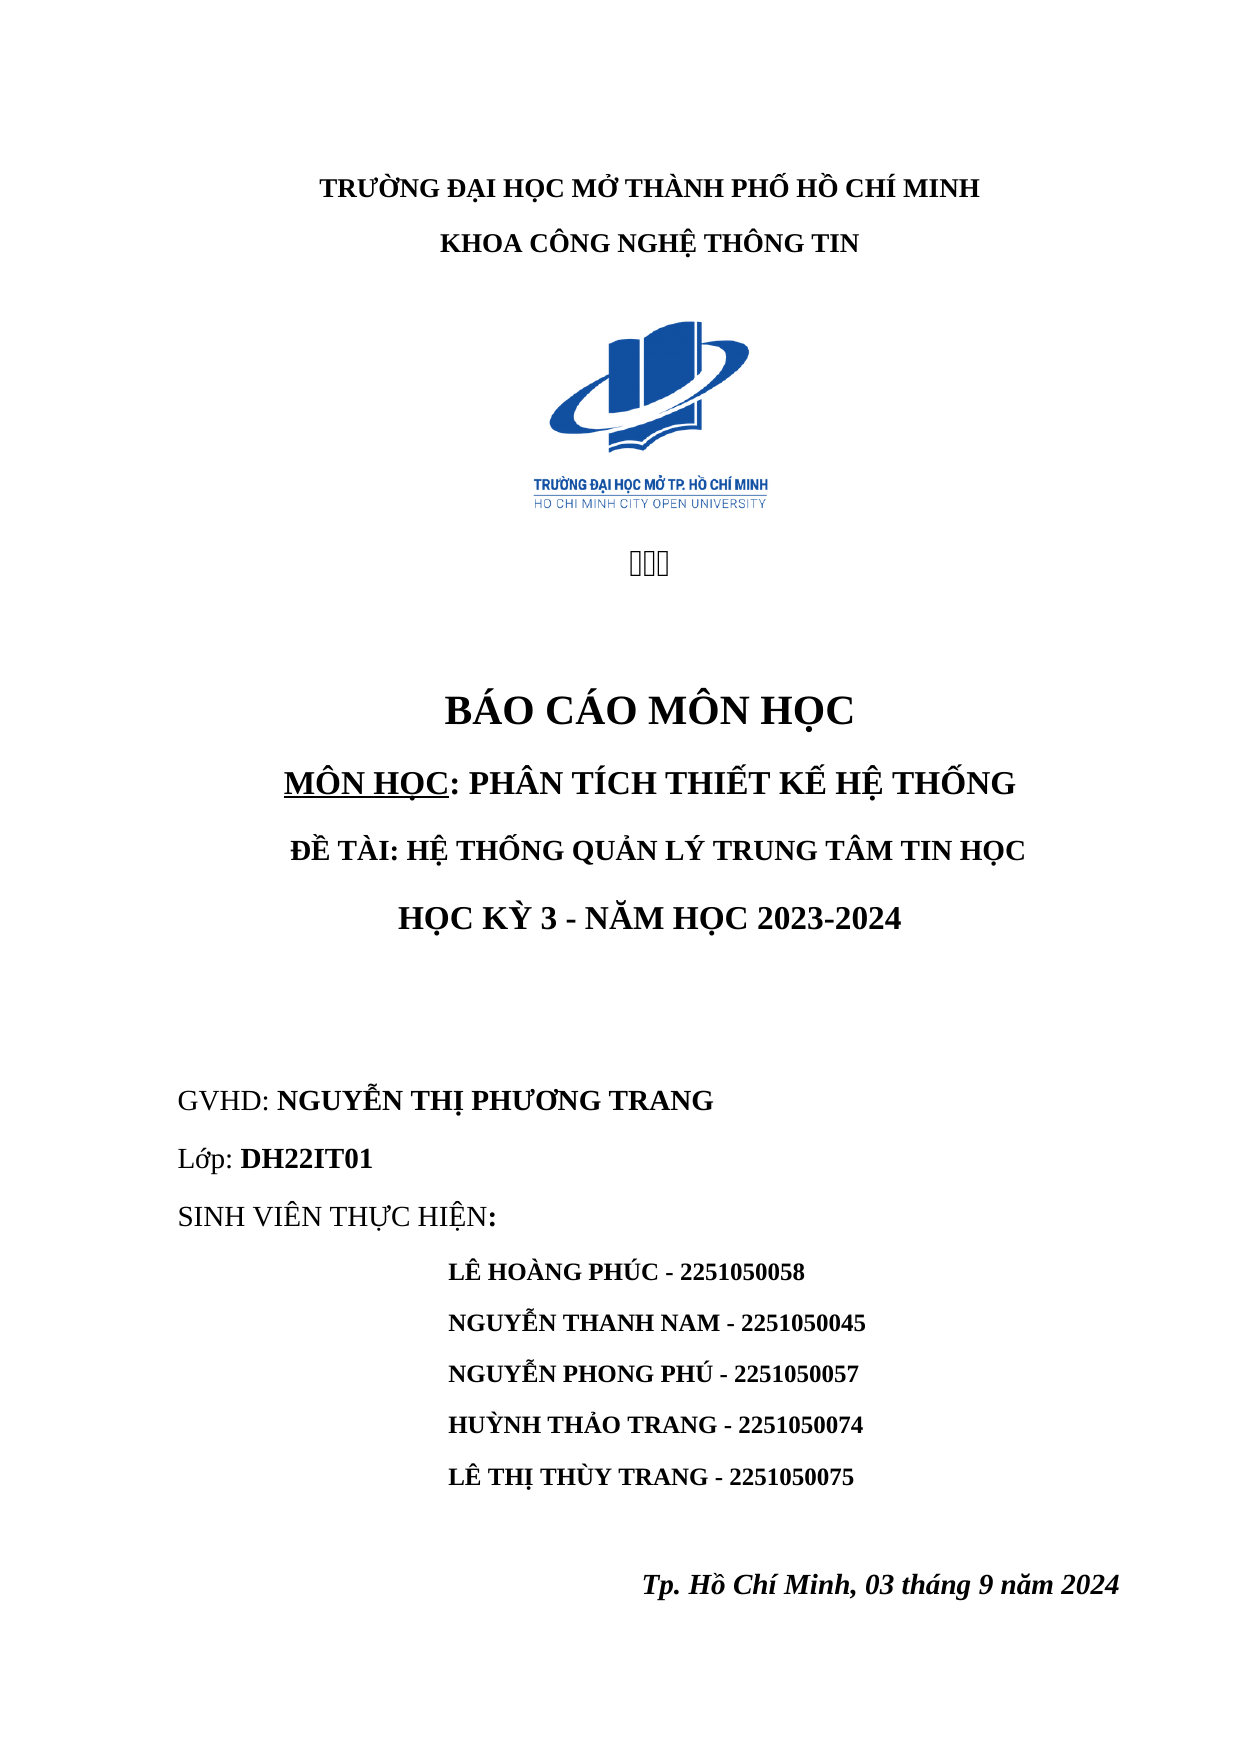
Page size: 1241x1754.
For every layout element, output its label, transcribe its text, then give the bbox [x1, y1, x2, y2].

text SINH VIÊN THỰC HIỆN: [177, 1199, 1122, 1232]
text GVHD: NGUYỄN THỊ PHƯƠNG TRANG [177, 1083, 1122, 1117]
text HỌC KỲ 3 - NĂM HỌC 2023-2024 [177, 898, 1122, 936]
text MÔN HỌC: PHÂN TÍCH THIẾT KẾ HỆ THỐNG [177, 763, 1122, 801]
text BÁO CÁO MÔN HỌC [177, 686, 1122, 734]
picture [526, 315, 773, 515]
text LÊ THỊ THÙY TRANG - 2251050075 [448, 1462, 1122, 1490]
text LÊ HOÀNG PHÚC - 2251050058 [448, 1257, 1122, 1285]
text NGUYỄN PHONG PHÚ - 2251050057 [448, 1359, 1122, 1388]
text Tp. Hồ Chí Minh, 03 tháng 9 năm 2024 [177, 1567, 1122, 1601]
text NGUYỄN THANH NAM - 2251050045 [448, 1308, 1122, 1337]
text HUỲNH THẢO TRANG - 2251050074 [448, 1410, 1122, 1439]
text KHOA CÔNG NGHỆ THÔNG TIN [177, 227, 1122, 258]
text TRƯỜNG ĐẠI HỌC MỞ THÀNH PHỐ HỒ CHÍ MINH [177, 173, 1122, 204]
text ĐỀ TÀI: HỆ THỐNG QUẢN LÝ TRUNG TÂM TIN HỌC [177, 833, 1122, 866]
text Lớp: DH22IT01 [177, 1141, 1122, 1175]
